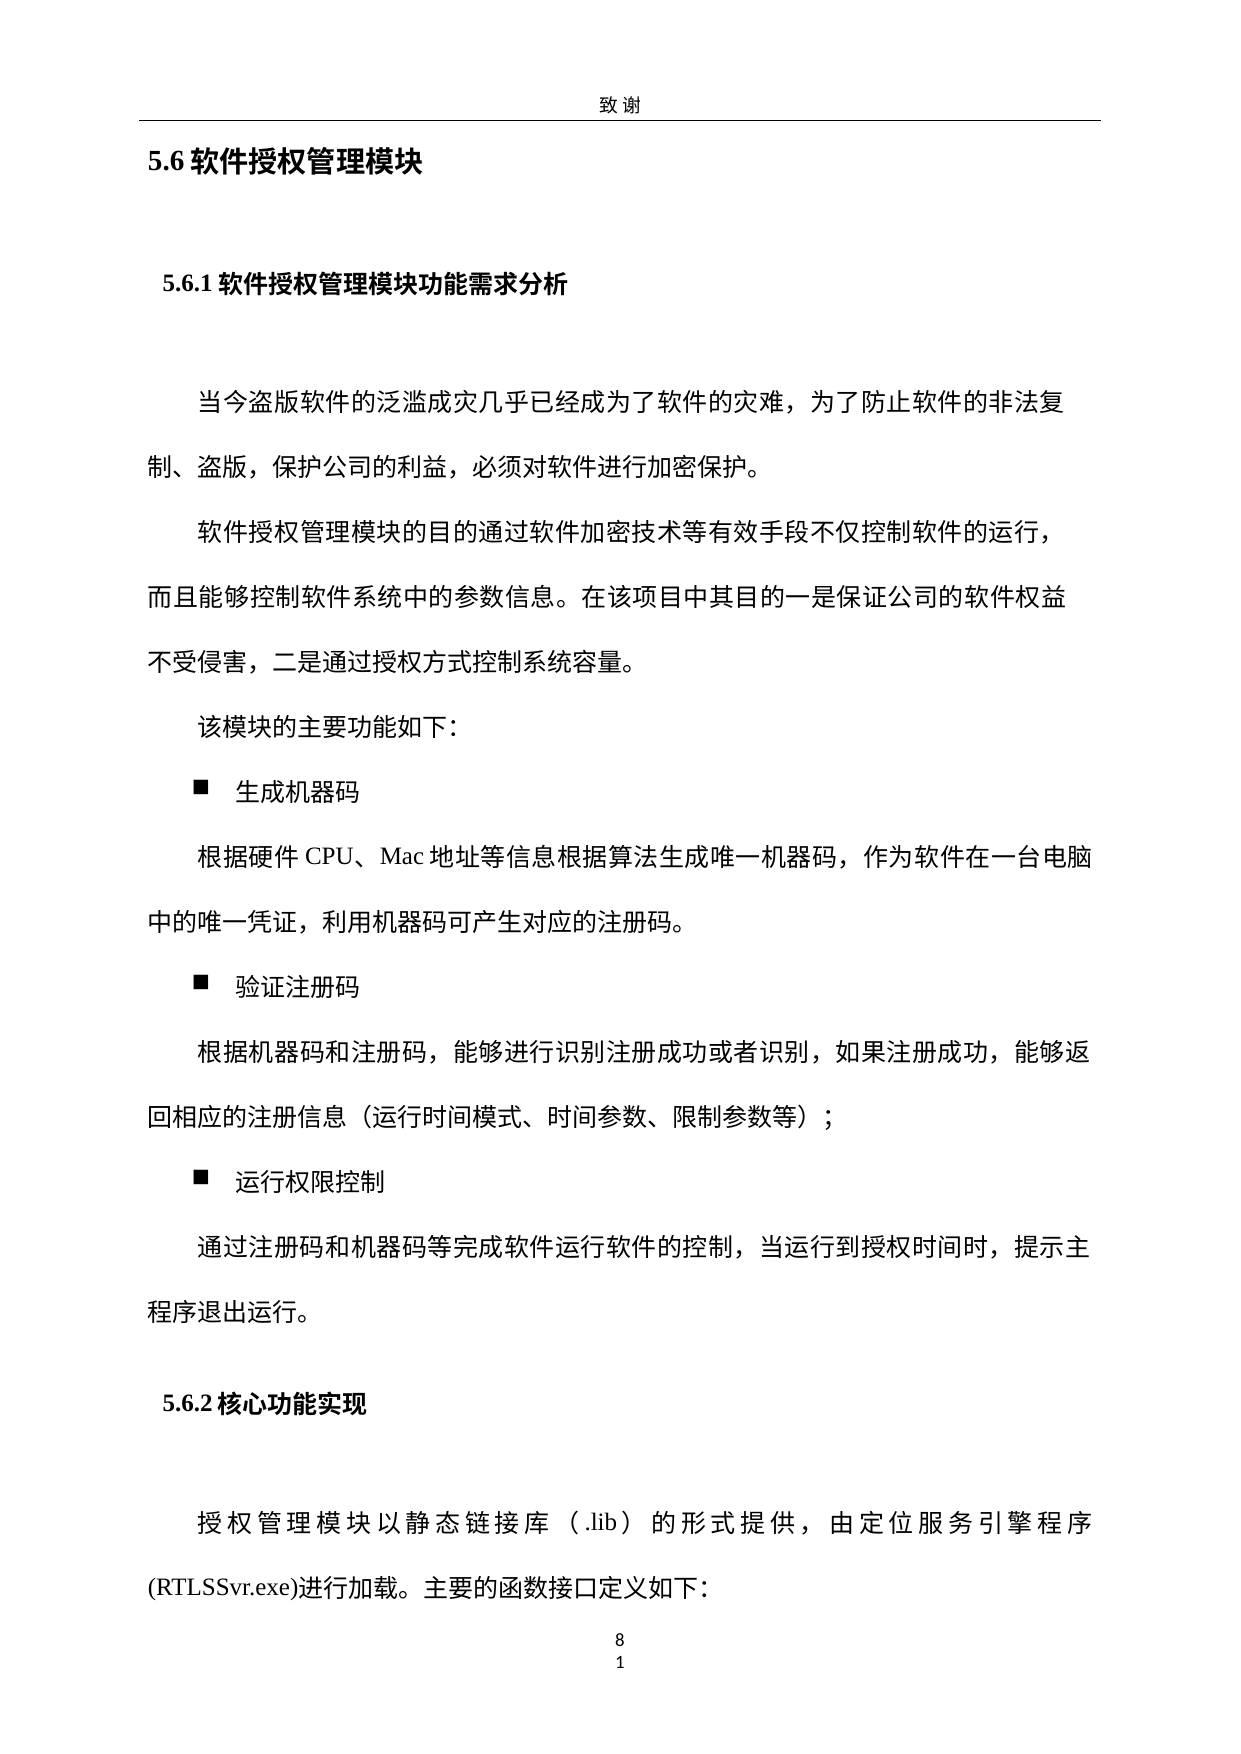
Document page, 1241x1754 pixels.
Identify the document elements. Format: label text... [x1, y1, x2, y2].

list 验证注册码 [191, 953, 1093, 1018]
list 授权管理模块以静态链接库（.lib）的形式提供，由定位服务引擎程序(RTLSSvr.exe)进行加载。主要的函数接口定义如下： [148, 1489, 1093, 1619]
list 生成机器码 [191, 758, 1093, 823]
subtitle 5.6.1 软件授权管理模块功能需求分析 [162, 250, 1093, 315]
text 软件授权管理模块的目的通过软件加密技术等有效手段不仅控制软件的运行，而且能够控制软件系统中的参数信息。在该项目中其目的一是保证公司的软件权益不受侵害，二是通过授权方式控制系统容量。 [148, 498, 1068, 693]
list 根据机器码和注册码，能够进行识别注册成功或者识别，如果注册成功，能够返回相应的注册信息（运行时间模式、时间参数、限制参数等）； [148, 1018, 1093, 1148]
subtitle 5.6.2核心功能实现 [162, 1370, 1093, 1435]
subtitle 5.6软件授权管理模块 [148, 127, 1093, 192]
text 该模块的主要功能如下： [148, 693, 1093, 758]
list 通过注册码和机器码等完成软件运行软件的控制，当运行到授权时间时，提示主程序退出运行。 [148, 1213, 1093, 1343]
text 当今盗版软件的泛滥成灾几乎已经成为了软件的灾难，为了防止软件的非法复制、盗版，保护公司的利益，必须对软件进行加密保护。 [148, 368, 1068, 498]
list 运行权限控制 [191, 1148, 1093, 1213]
list 根据硬件CPU、Mac地址等信息根据算法生成唯一机器码，作为软件在一台电脑中的唯一凭证，利用机器码可产生对应的注册码。 [148, 823, 1093, 953]
